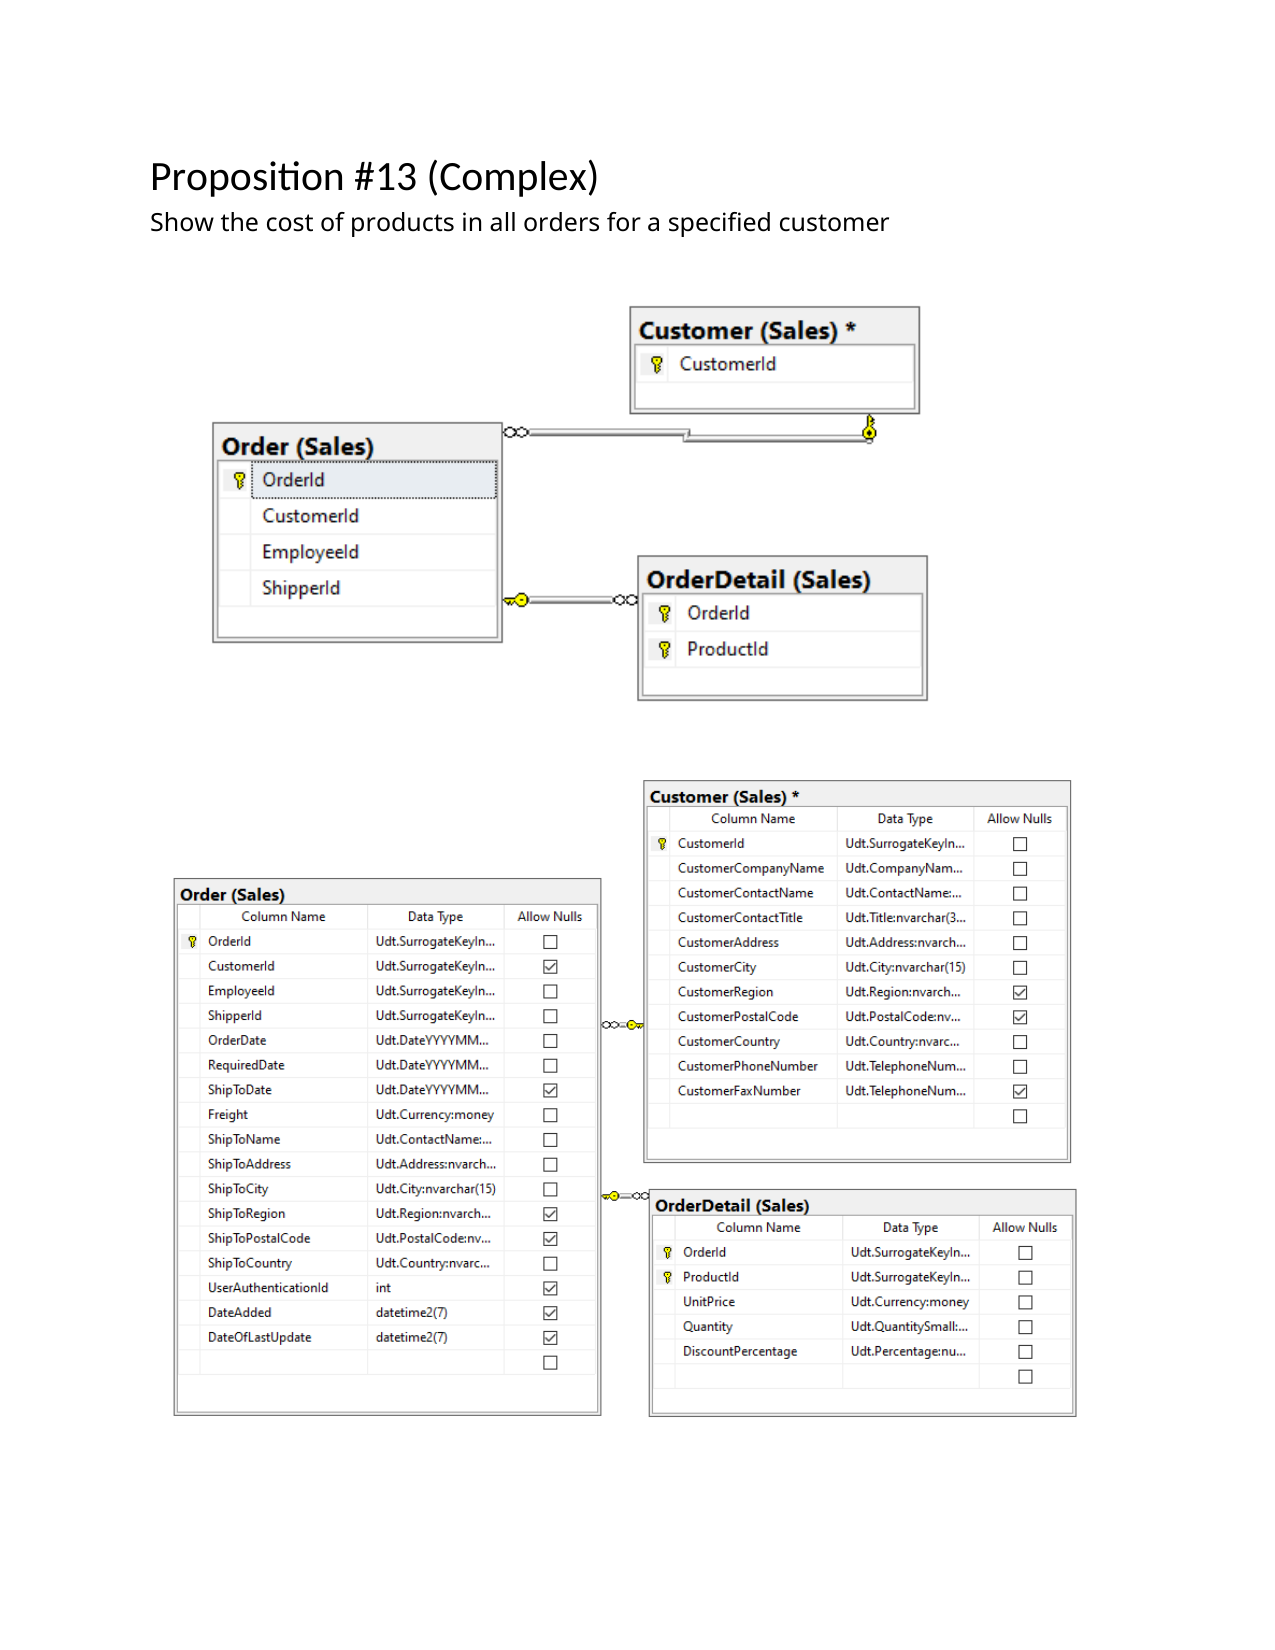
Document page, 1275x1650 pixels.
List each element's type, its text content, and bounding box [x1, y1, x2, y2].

text Proposition #13 (Complex) [150, 150, 1125, 201]
picture [150, 765, 1125, 1445]
picture [150, 273, 1036, 731]
text Show the cost of products in all orders for a specified customer [150, 205, 1125, 239]
